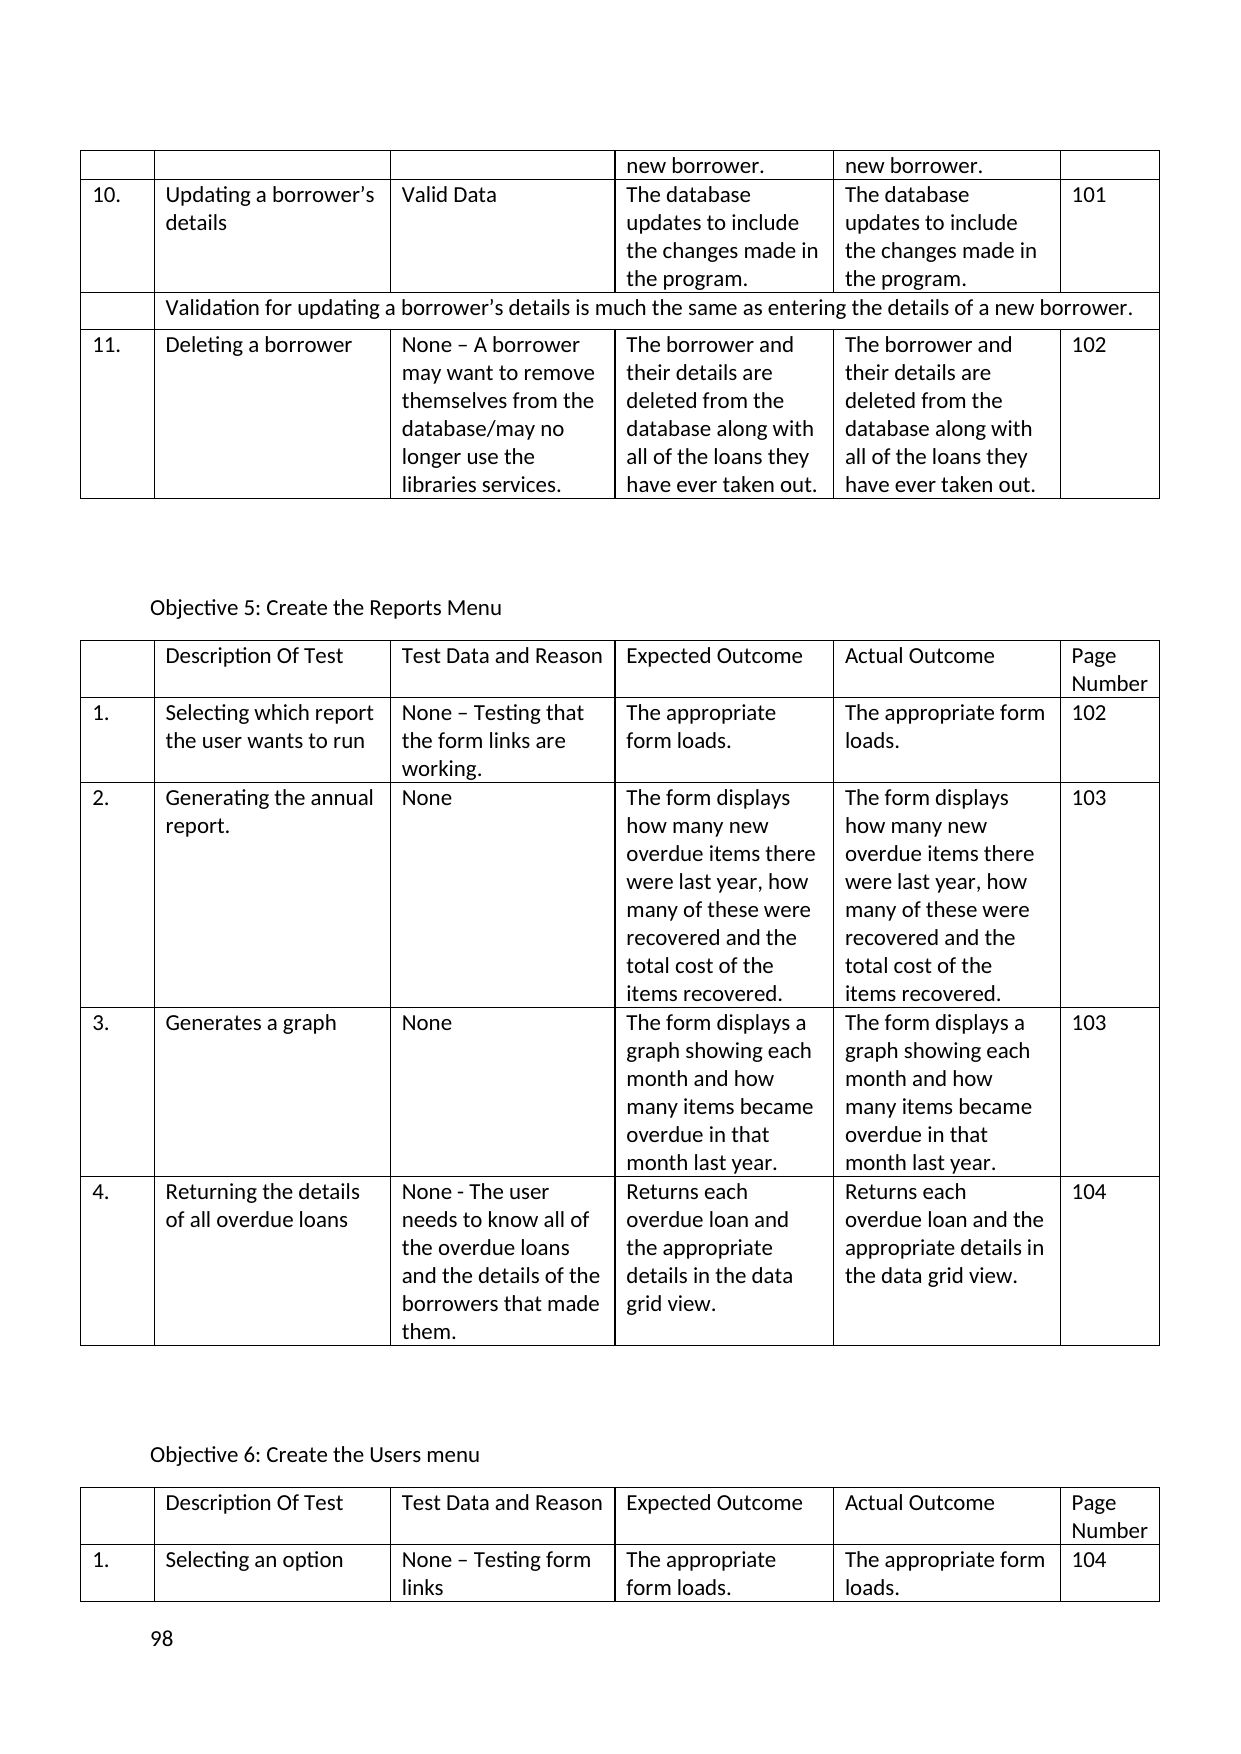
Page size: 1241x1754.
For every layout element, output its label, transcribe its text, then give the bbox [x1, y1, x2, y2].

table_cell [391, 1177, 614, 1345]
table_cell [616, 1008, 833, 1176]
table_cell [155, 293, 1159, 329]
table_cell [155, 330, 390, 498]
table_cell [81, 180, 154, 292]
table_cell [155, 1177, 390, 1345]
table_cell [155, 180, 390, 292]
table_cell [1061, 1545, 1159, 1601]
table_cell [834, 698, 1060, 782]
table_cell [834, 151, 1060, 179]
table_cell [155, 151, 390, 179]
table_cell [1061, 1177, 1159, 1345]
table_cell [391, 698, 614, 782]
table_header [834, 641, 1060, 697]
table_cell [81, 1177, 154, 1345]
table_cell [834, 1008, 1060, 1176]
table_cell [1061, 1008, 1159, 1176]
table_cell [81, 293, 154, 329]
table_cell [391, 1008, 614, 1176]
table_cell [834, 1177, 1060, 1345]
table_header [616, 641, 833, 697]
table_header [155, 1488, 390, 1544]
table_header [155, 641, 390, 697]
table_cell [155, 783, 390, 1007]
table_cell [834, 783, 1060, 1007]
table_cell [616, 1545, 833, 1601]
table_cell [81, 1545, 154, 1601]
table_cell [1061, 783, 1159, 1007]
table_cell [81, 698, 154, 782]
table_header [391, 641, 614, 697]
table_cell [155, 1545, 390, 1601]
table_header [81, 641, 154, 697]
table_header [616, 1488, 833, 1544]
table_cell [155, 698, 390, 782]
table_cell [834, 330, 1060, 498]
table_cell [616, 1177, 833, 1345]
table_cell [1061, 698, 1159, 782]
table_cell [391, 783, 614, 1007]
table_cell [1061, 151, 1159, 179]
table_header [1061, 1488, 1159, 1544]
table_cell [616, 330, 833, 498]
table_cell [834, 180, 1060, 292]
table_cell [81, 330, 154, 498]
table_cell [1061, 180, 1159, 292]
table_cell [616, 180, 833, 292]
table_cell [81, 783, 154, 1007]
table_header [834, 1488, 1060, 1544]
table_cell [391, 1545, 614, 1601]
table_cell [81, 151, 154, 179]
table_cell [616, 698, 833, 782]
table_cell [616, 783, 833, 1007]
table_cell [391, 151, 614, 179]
text Objective 6: Create the Users menu [150, 1440, 1090, 1468]
text Objective 5: Create the Reports Menu [150, 593, 1090, 621]
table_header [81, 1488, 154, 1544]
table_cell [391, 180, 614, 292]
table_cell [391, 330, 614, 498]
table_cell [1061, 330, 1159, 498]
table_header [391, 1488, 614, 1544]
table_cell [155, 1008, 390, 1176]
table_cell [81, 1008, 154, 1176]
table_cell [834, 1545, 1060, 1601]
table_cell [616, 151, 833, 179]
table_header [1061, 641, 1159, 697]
